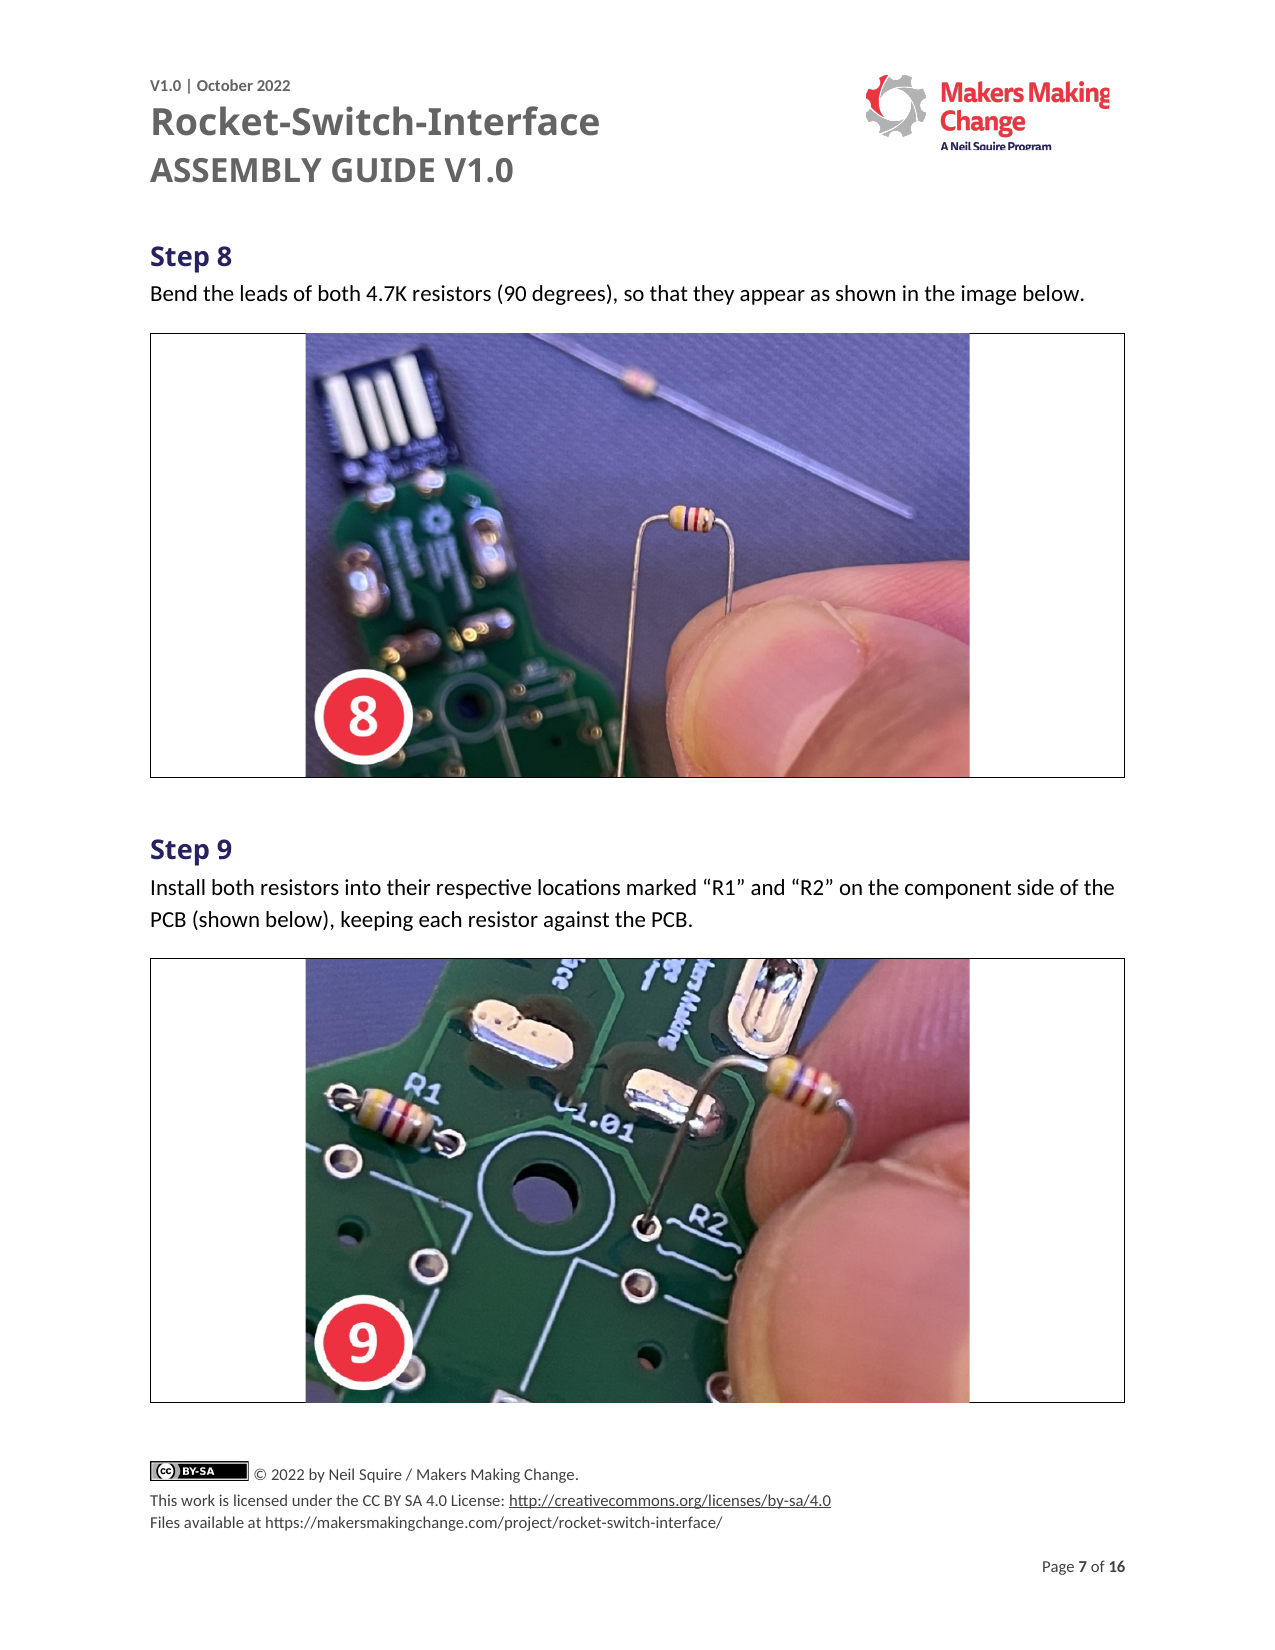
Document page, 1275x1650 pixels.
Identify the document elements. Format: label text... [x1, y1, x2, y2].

picture [305, 959, 970, 1403]
table_header [970, 334, 1124, 777]
picture [150, 1461, 249, 1481]
picture [865, 75, 1110, 151]
subtitle Step 9 [150, 831, 1125, 867]
subtitle Step 8 [150, 237, 1125, 274]
picture [305, 333, 970, 777]
table_header [151, 334, 305, 777]
text Bend the leads of both 4.7K resistors (90 degrees), so that they appear as shown in the image below. [150, 279, 1125, 308]
table_header [970, 959, 1124, 1402]
table_header [151, 959, 305, 1402]
text Install both resistors into their respective locations marked “R1” and “R2” on the component side of the PCB (shown below), keeping each resistor against the PCB. [150, 873, 1125, 933]
